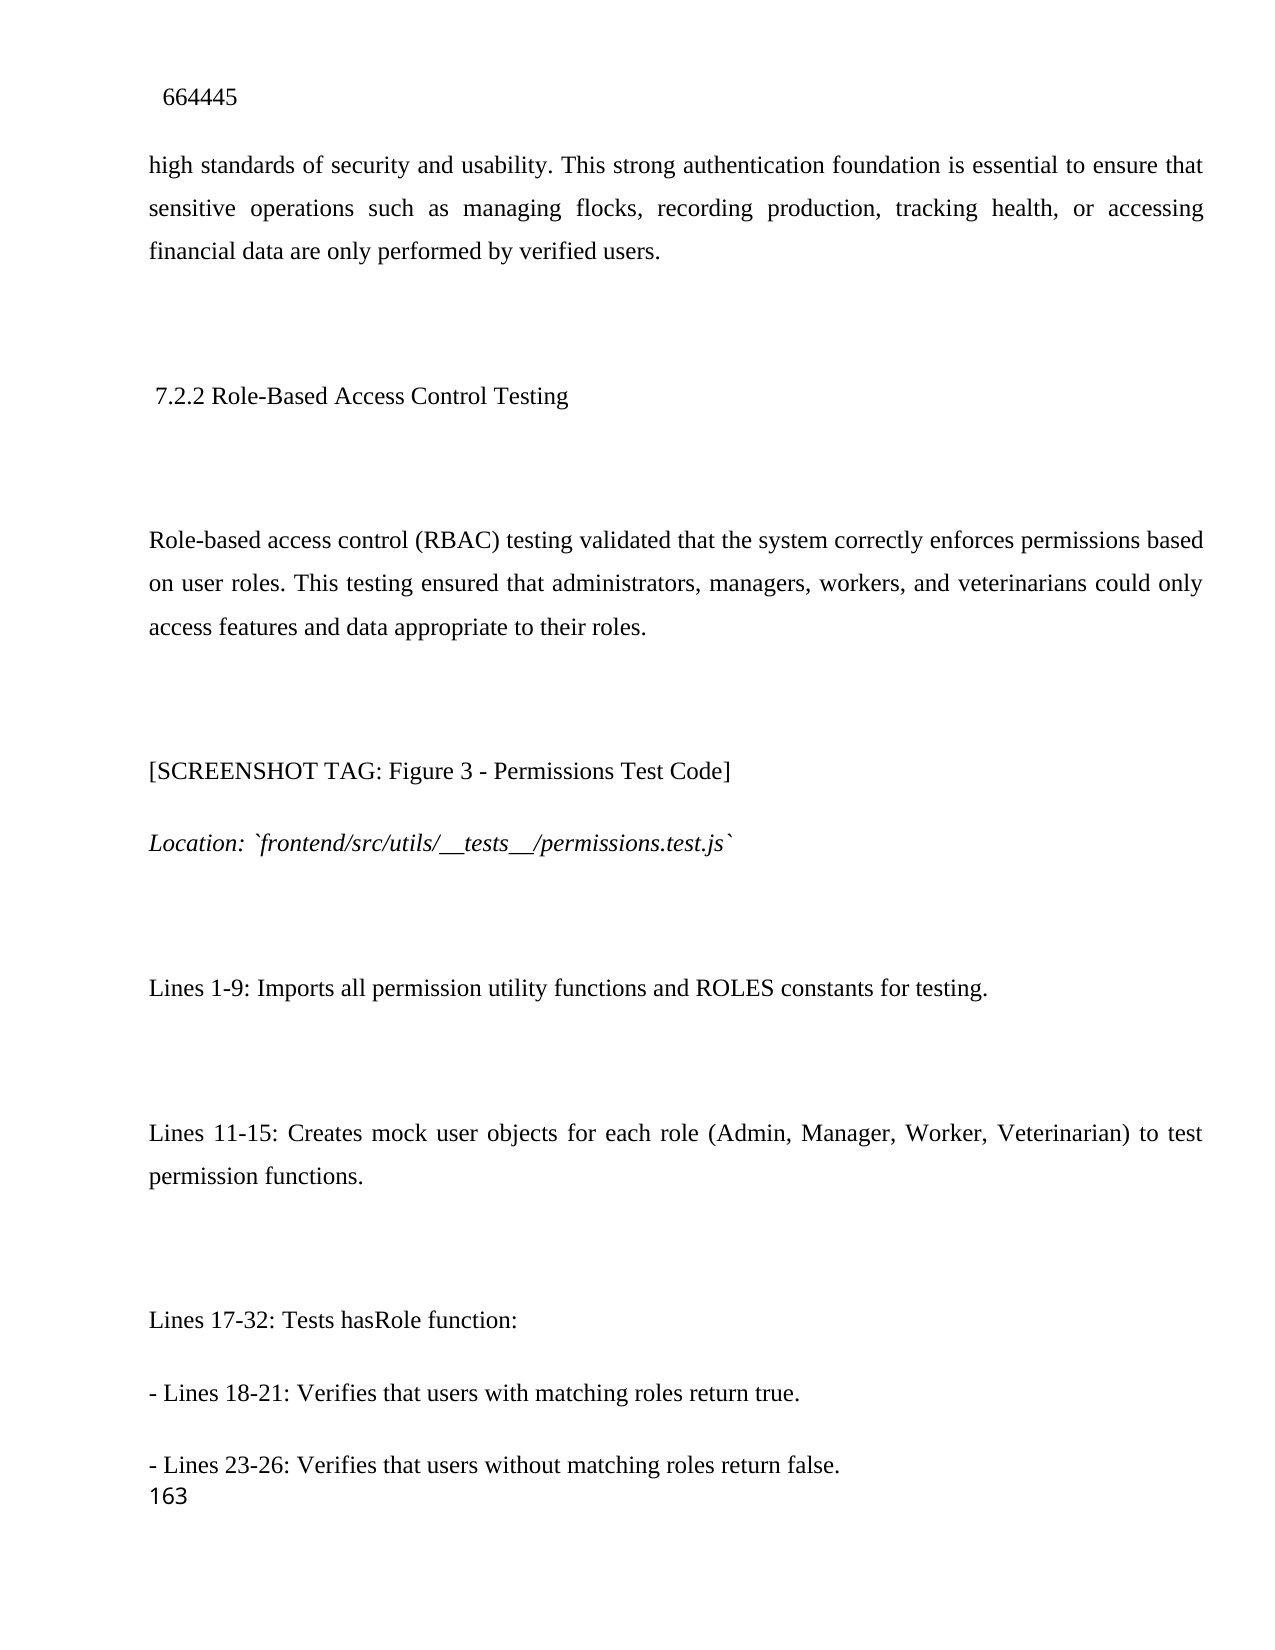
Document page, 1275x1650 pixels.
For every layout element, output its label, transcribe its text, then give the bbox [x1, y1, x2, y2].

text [148, 150, 1205, 265]
text - Lines 23-26: Verifies that users without matching roles return false. [148, 1450, 1205, 1479]
text Lines 11-15: Creates mock user objects for each role (Admin, Manager, Worker, Veterinarian) to test permission functions. [148, 1118, 1205, 1189]
text Lines 1-9: Imports all permission utility functions and ROLES constants for testing. [148, 973, 1205, 1002]
text [SCREENSHOT TAG: Figure 3 - Permissions Test Code] [148, 756, 1205, 785]
text Lines 17-32: Tests hasRole function: [148, 1305, 1205, 1334]
text Location: `frontend/src/utils/__tests__/permissions.test.js` [148, 828, 1205, 857]
text - Lines 18-21: Verifies that users with matching roles return true. [148, 1378, 1205, 1406]
text 7.2.2 Role-Based Access Control Testing [148, 381, 1205, 409]
text Role-based access control (RBAC) testing validated that the system correctly enforces permissions based on user roles. This testing ensured that administrators, managers, workers, and veterinarians could only access features and data appropriate to their roles. [148, 525, 1205, 640]
